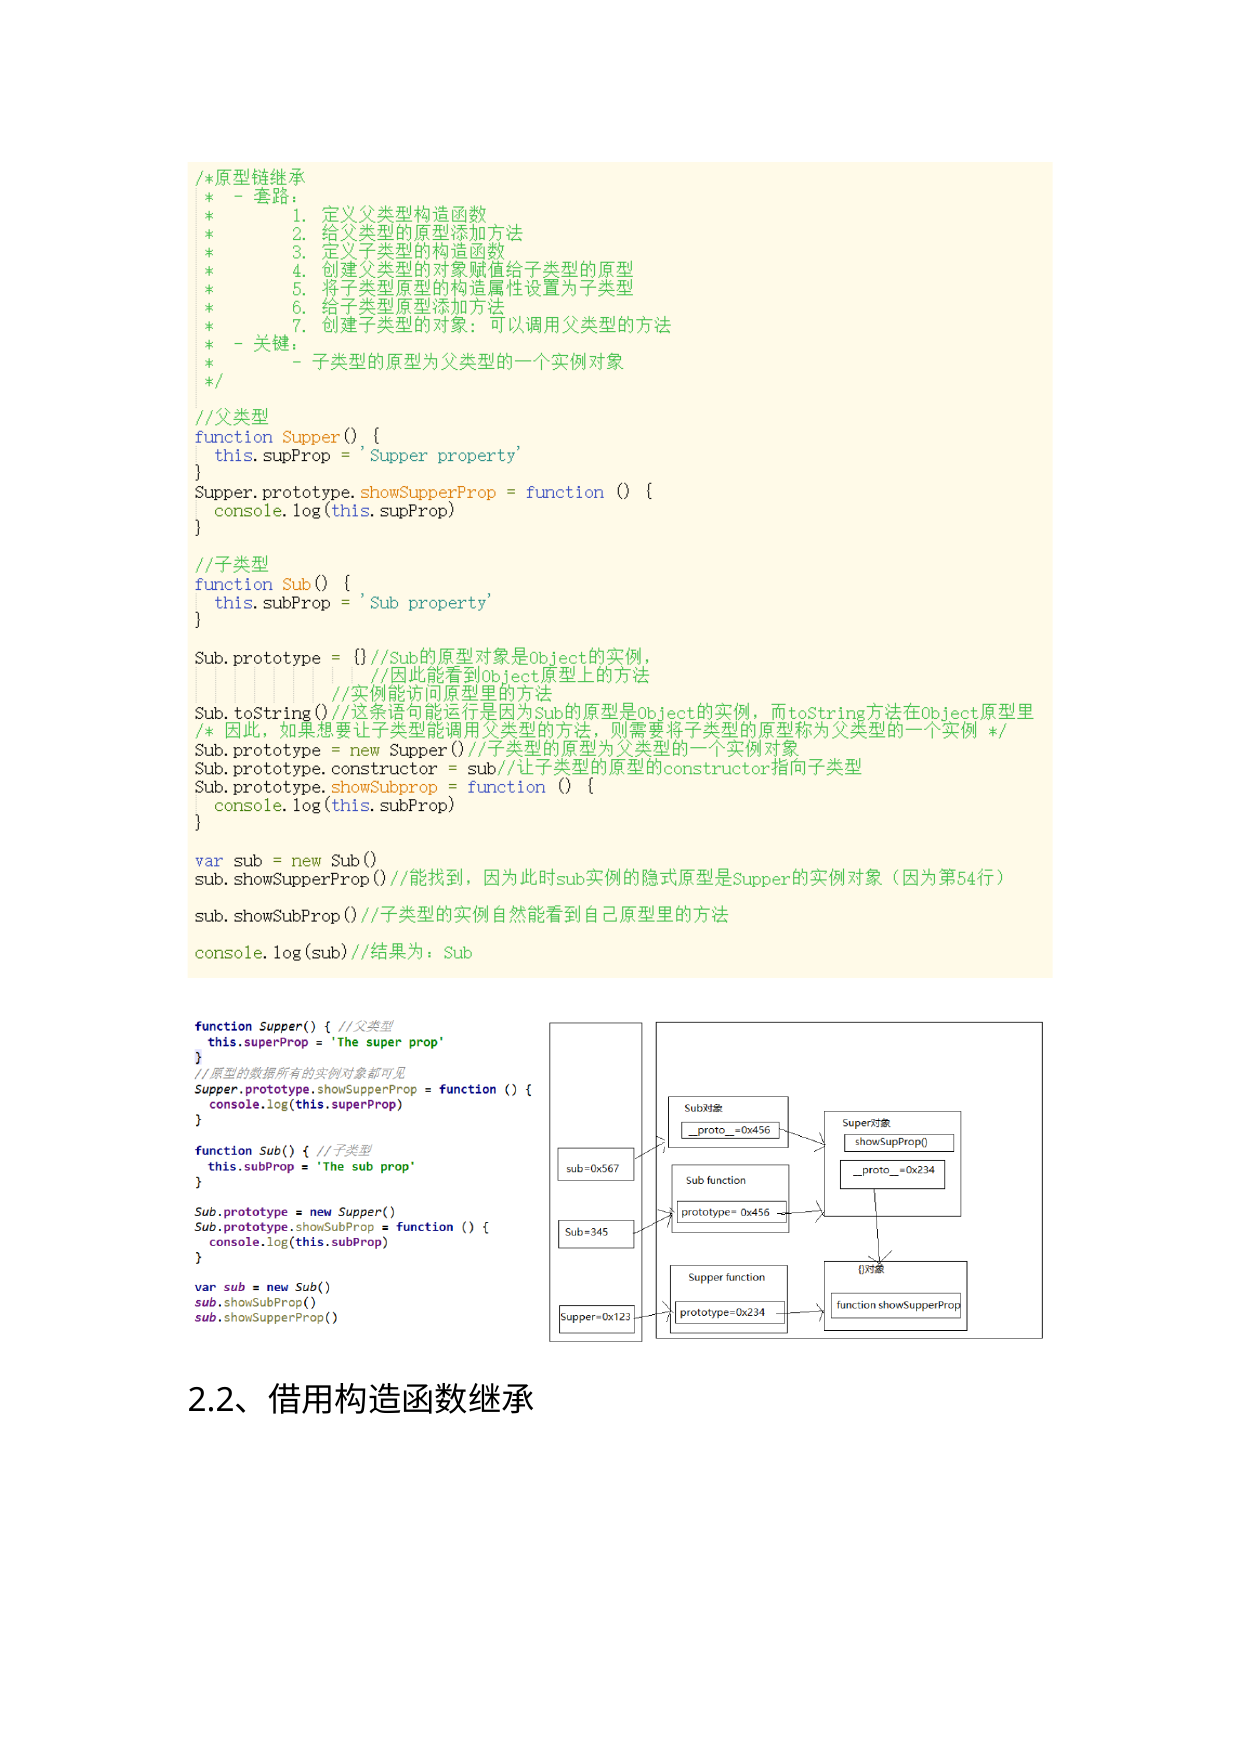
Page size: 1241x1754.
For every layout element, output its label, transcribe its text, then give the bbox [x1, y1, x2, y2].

picture [187, 162, 1053, 978]
text 2.2、借用构造函数继承 [187, 1364, 1053, 1429]
picture [187, 1007, 1053, 1349]
